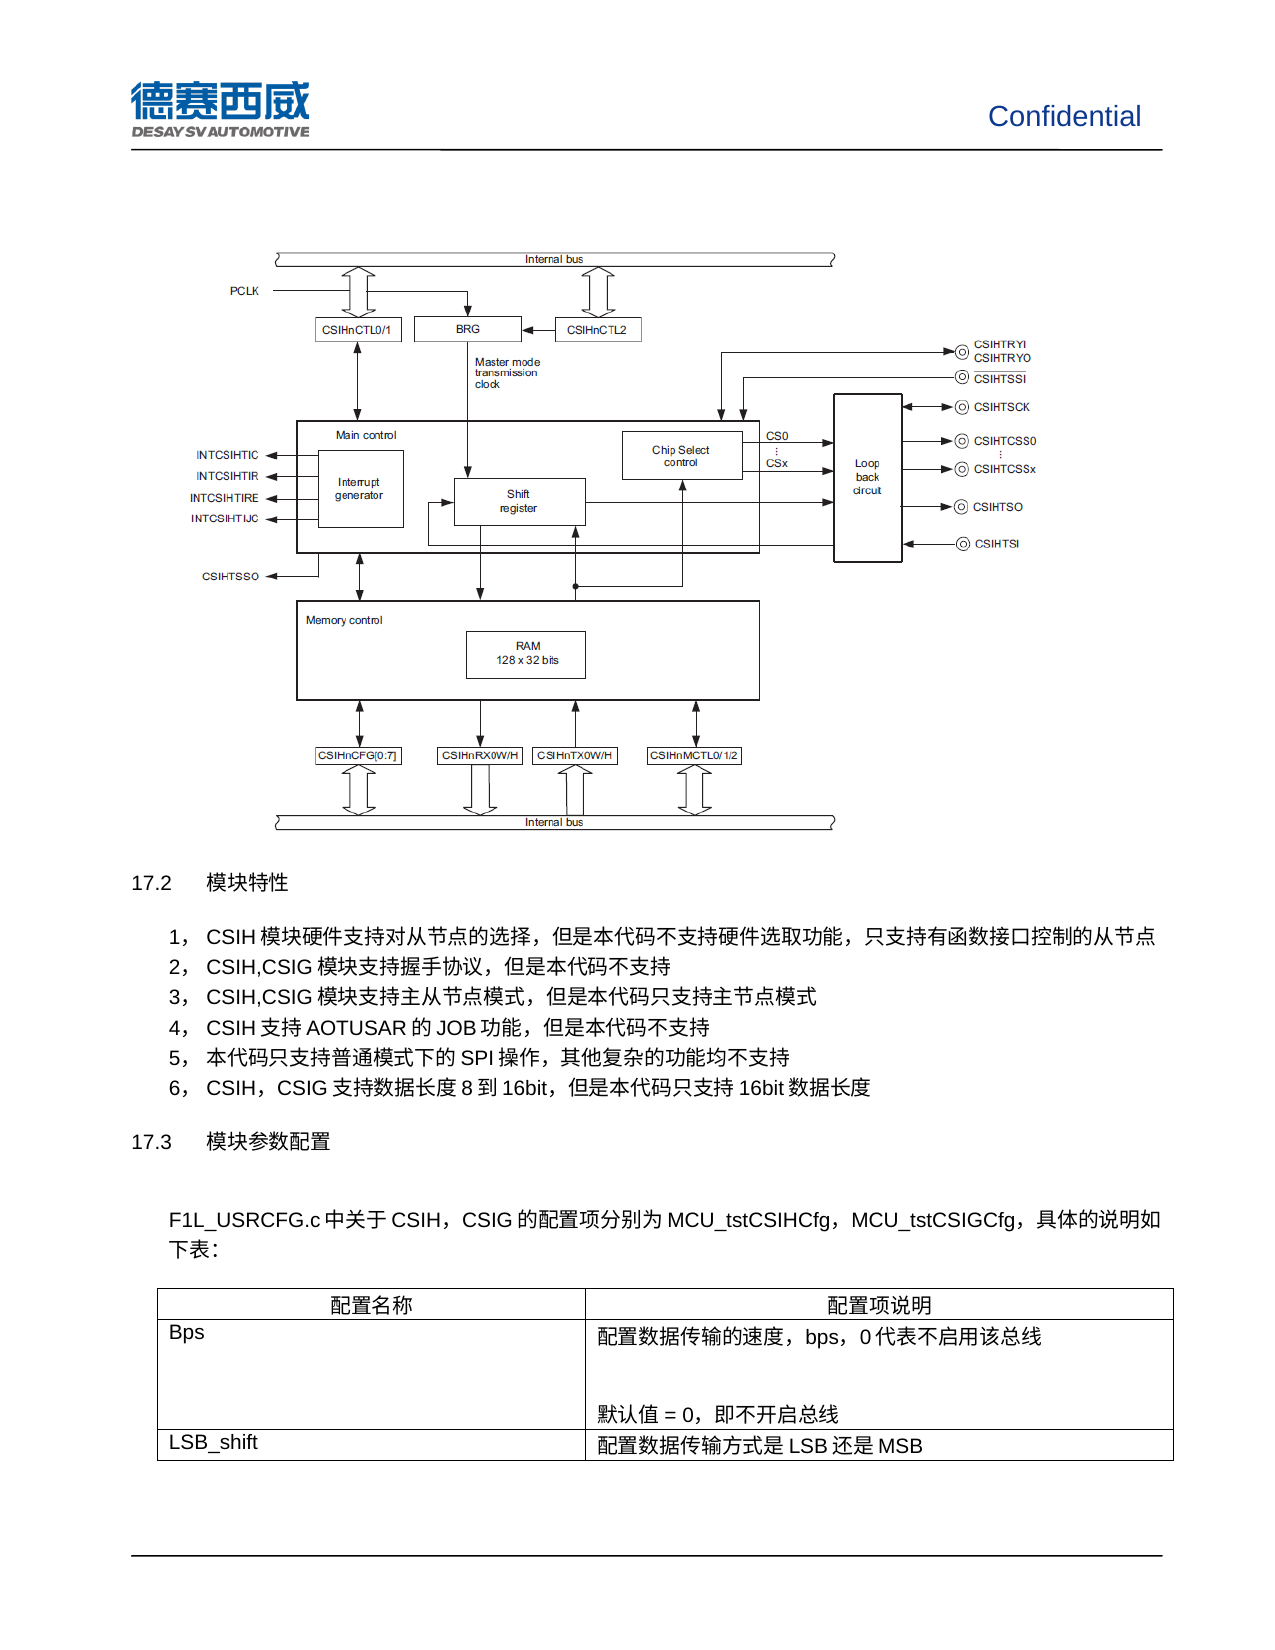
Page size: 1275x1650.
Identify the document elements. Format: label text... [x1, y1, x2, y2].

list 本代码只支持普通模式下的SPI操作，其他复杂的功能均不支持 [169, 1041, 1162, 1071]
table_cell Bps [158, 1320, 585, 1428]
table_header 配置项说明 [586, 1289, 1173, 1319]
table_cell 配置数据传输方式是LSB还是MSB 0 = MSB 1 = LSB 默认值为0，即MSB [586, 1430, 1173, 1460]
list 模块参数配置 [131, 1125, 1162, 1156]
list CSIH模块硬件支持对从节点的选择，但是本代码不支持硬件选取功能，只支持有函数接口控制的从节点 [169, 920, 1162, 950]
table_cell LSB_shift [158, 1430, 585, 1460]
table_cell 配置数据传输的速度，bps，0代表不启用该总线 默认值 = 0，即不开启总线 [586, 1320, 1173, 1428]
list F1L_USRCFG.c中关于CSIH，CSIG的配置项分别为MCU_tstCSIHCfg，MCU_tstCSIGCfg，具体的说明如下表： [169, 1203, 1162, 1264]
list CSIH，CSIG支持数据长度8到16bit，但是本代码只支持16bit数据长度 [169, 1071, 1162, 1101]
picture [131, 81, 310, 137]
list 模块特性 [131, 866, 1162, 896]
list CSIH,CSIG模块支持主从节点模式，但是本代码只支持主节点模式 [169, 981, 1162, 1011]
table_header 配置名称 [158, 1289, 585, 1319]
list CSIH,CSIG模块支持握手协议，但是本代码不支持 [169, 950, 1162, 981]
picture [168, 224, 1056, 842]
list CSIH支持AOTUSAR的JOB功能，但是本代码不支持 [169, 1011, 1162, 1041]
